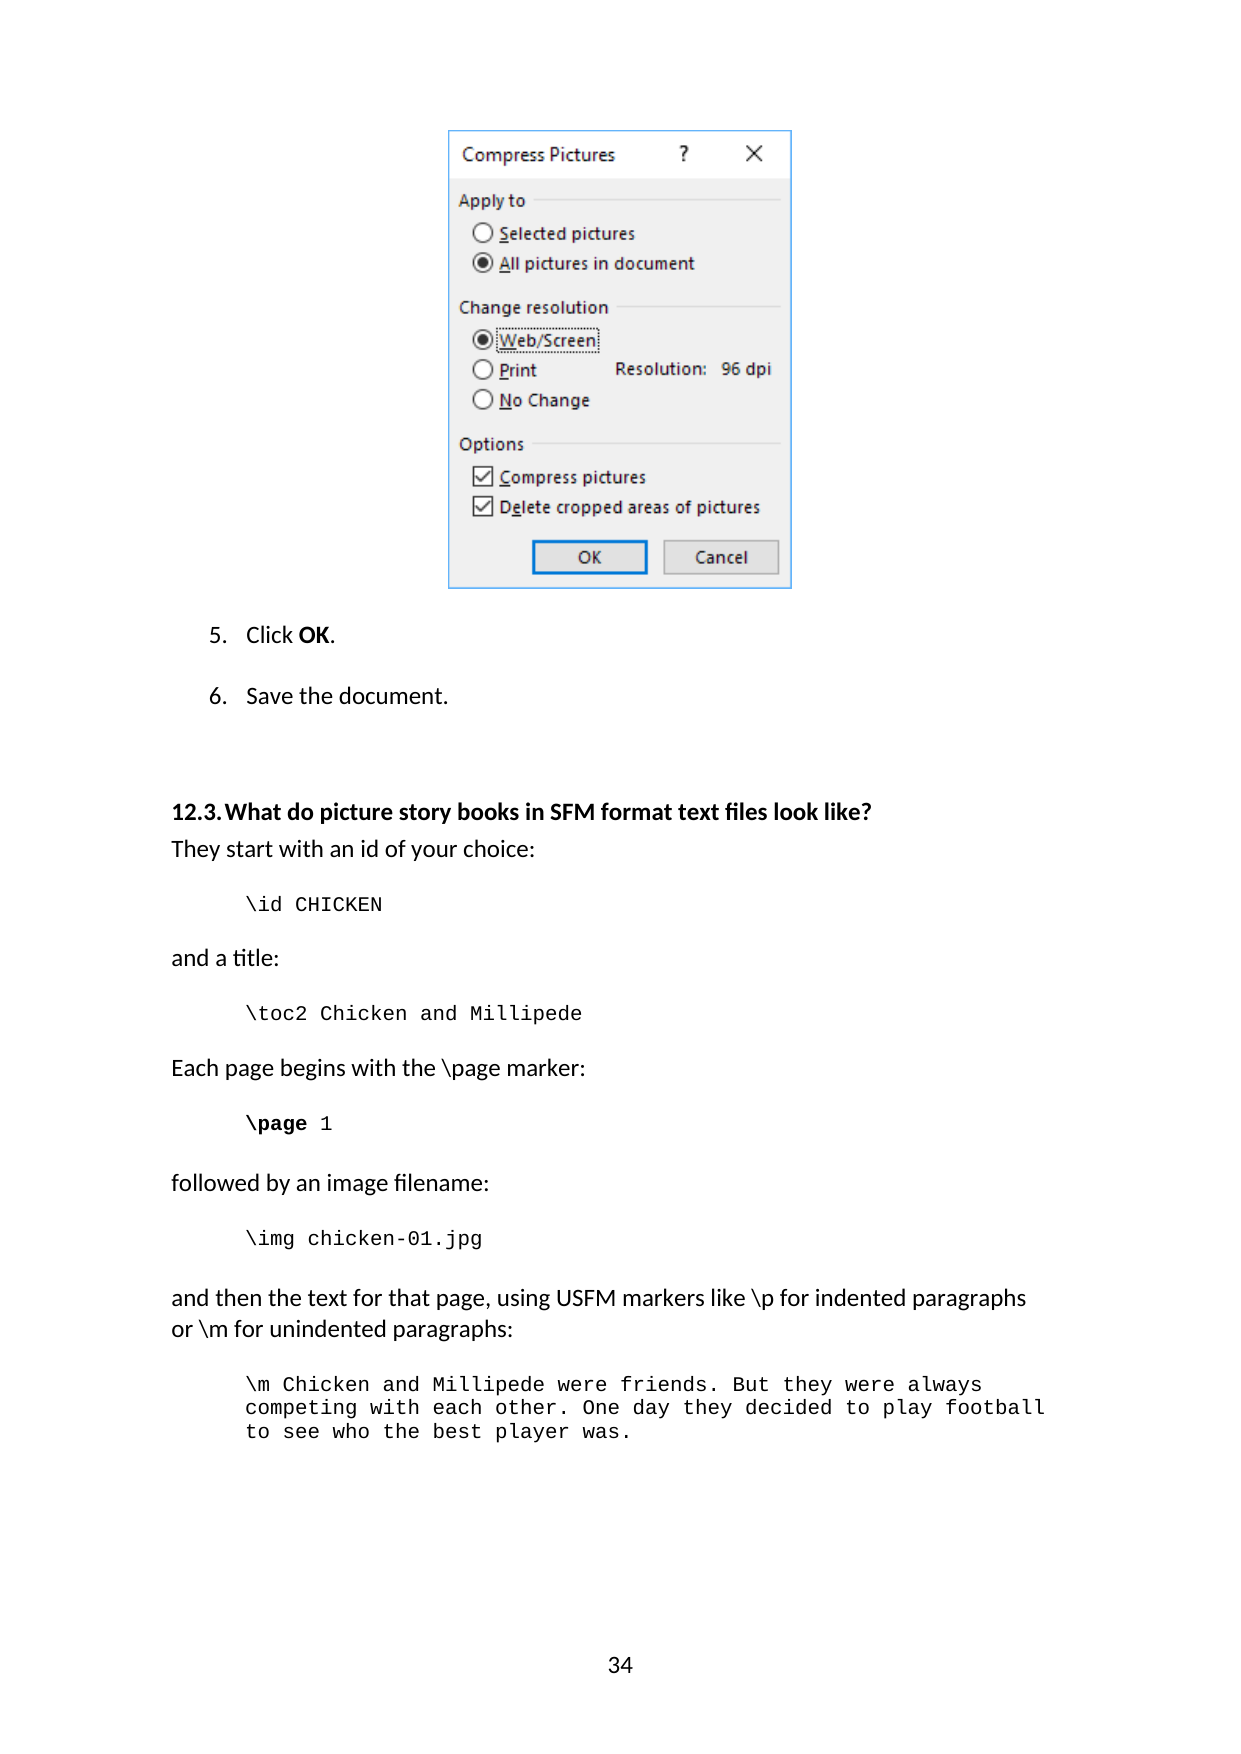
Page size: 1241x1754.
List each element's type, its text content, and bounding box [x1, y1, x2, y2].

text \toc2 Chicken and Millipede [171, 1003, 1069, 1026]
list Click OK. [209, 619, 1069, 649]
list Save the document. [209, 680, 1069, 711]
picture [448, 130, 792, 589]
text followed by an image filename: [171, 1167, 1069, 1197]
text \img chicken-01.jpg [171, 1228, 1069, 1252]
subtitle What do picture story books in SFM format text files look like? [171, 797, 1069, 827]
text and a title: [171, 942, 1069, 1003]
text \id CHICKEN [171, 894, 1069, 942]
text \m Chicken and Millipede were friends. But they were always competing with each other. One day they decided to play football to see who the best player was. [245, 1374, 1069, 1445]
text \page 1 [171, 1113, 1069, 1136]
text Each page begins with the \page marker: [171, 1052, 1069, 1082]
text and then the text for that page, using USFM markers like \p for indented paragraphs or \m for unindented paragraphs: [171, 1282, 1069, 1343]
text They start with an id of your choice: [171, 833, 1069, 864]
